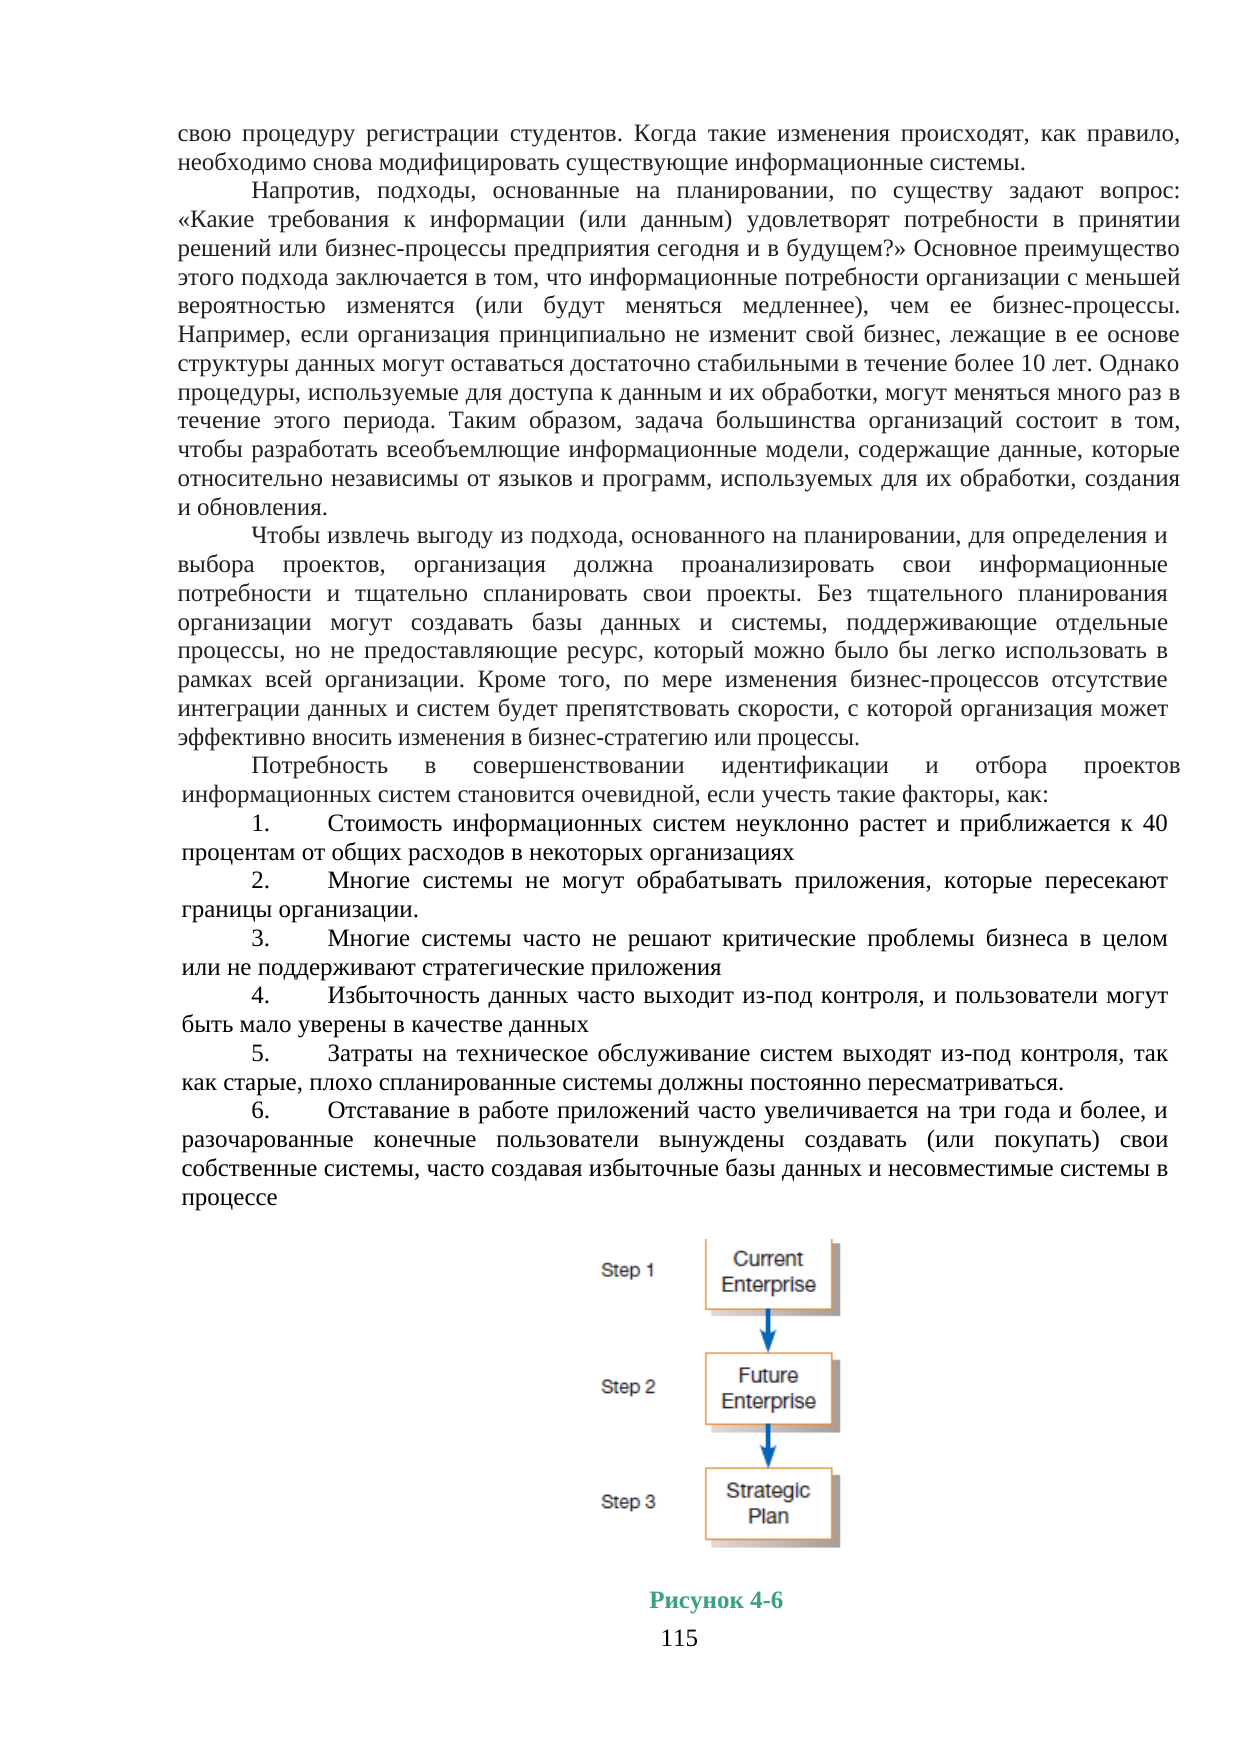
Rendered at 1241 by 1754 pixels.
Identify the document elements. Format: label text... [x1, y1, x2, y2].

picture [585, 1239, 848, 1557]
text Потребность в совершенствовании идентификации и отбора проектов информационных систем становится очевидной, если учесть такие факторы, как: [181, 751, 1181, 808]
list Избыточность данных часто выходит из-под контроля, и пользователи могут быть мало уверены в качестве данных [181, 981, 1169, 1038]
text Напротив, подходы, основанные на планировании, по существу задают вопрос: «Какие требования к информации (или данным) удовлетворят потребности в принятии решений или бизнес-процессы предприятия сегодня и в будущем?» Основное преимущество этого подхода заключается в том, что информационные потребности организации с меньшей вероятностью изменятся (или будут меняться медленнее), чем ее бизнес-процессы. Например, если организация принципиально не изменит свой бизнес, лежащие в ее основе структуры данных могут оставаться достаточно стабильными в течение более 10 лет. Однако процедуры, используемые для доступа к данным и их обработки, могут меняться много раз в течение этого периода. Таким образом, задача большинства организаций состоит в том, чтобы разработать всеобъемлющие информационные модели, содержащие данные, которые относительно независимы от языков и программ, используемых для их обработки, создания и обновления. [177, 176, 1181, 521]
text Рисунок 4-6 [181, 1585, 1181, 1614]
list Стоимость информационных систем неуклонно растет и приближается к 40 процентам от общих расходов в некоторых организациях [181, 808, 1169, 866]
list Отставание в работе приложений часто увеличивается на три года и более, и разочарованные конечные пользователи вынуждены создавать (или покупать) свои собственные системы, часто создавая избыточные базы данных и несовместимые системы в процессе [181, 1096, 1169, 1211]
list Затраты на техническое обслуживание систем выходят из-под контроля, так как старые, плохо спланированные системы должны постоянно пересматриваться. [181, 1038, 1169, 1096]
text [177, 118, 1181, 176]
list Многие системы не могут обрабатывать приложения, которые пересекают границы организации. [181, 866, 1169, 923]
list Многие системы часто не решают критические проблемы бизнеса в целом или не поддерживают стратегические приложения [181, 923, 1169, 981]
text Чтобы извлечь выгоду из подхода, основанного на планировании, для определения и выбора проектов, организация должна проанализировать свои информационные потребности и тщательно спланировать свои проекты. Без тщательного планирования организации могут создавать базы данных и системы, поддерживающие отдельные процессы, но не предоставляющие ресурс, который можно было бы легко использовать в рамках всей организации. Кроме того, по мере изменения бизнес-процессов отсутствие интеграции данных и систем будет препятствовать скорости, с которой организация может эффективно вносить изменения в бизнес-стратегию или процессы. [177, 521, 1169, 751]
